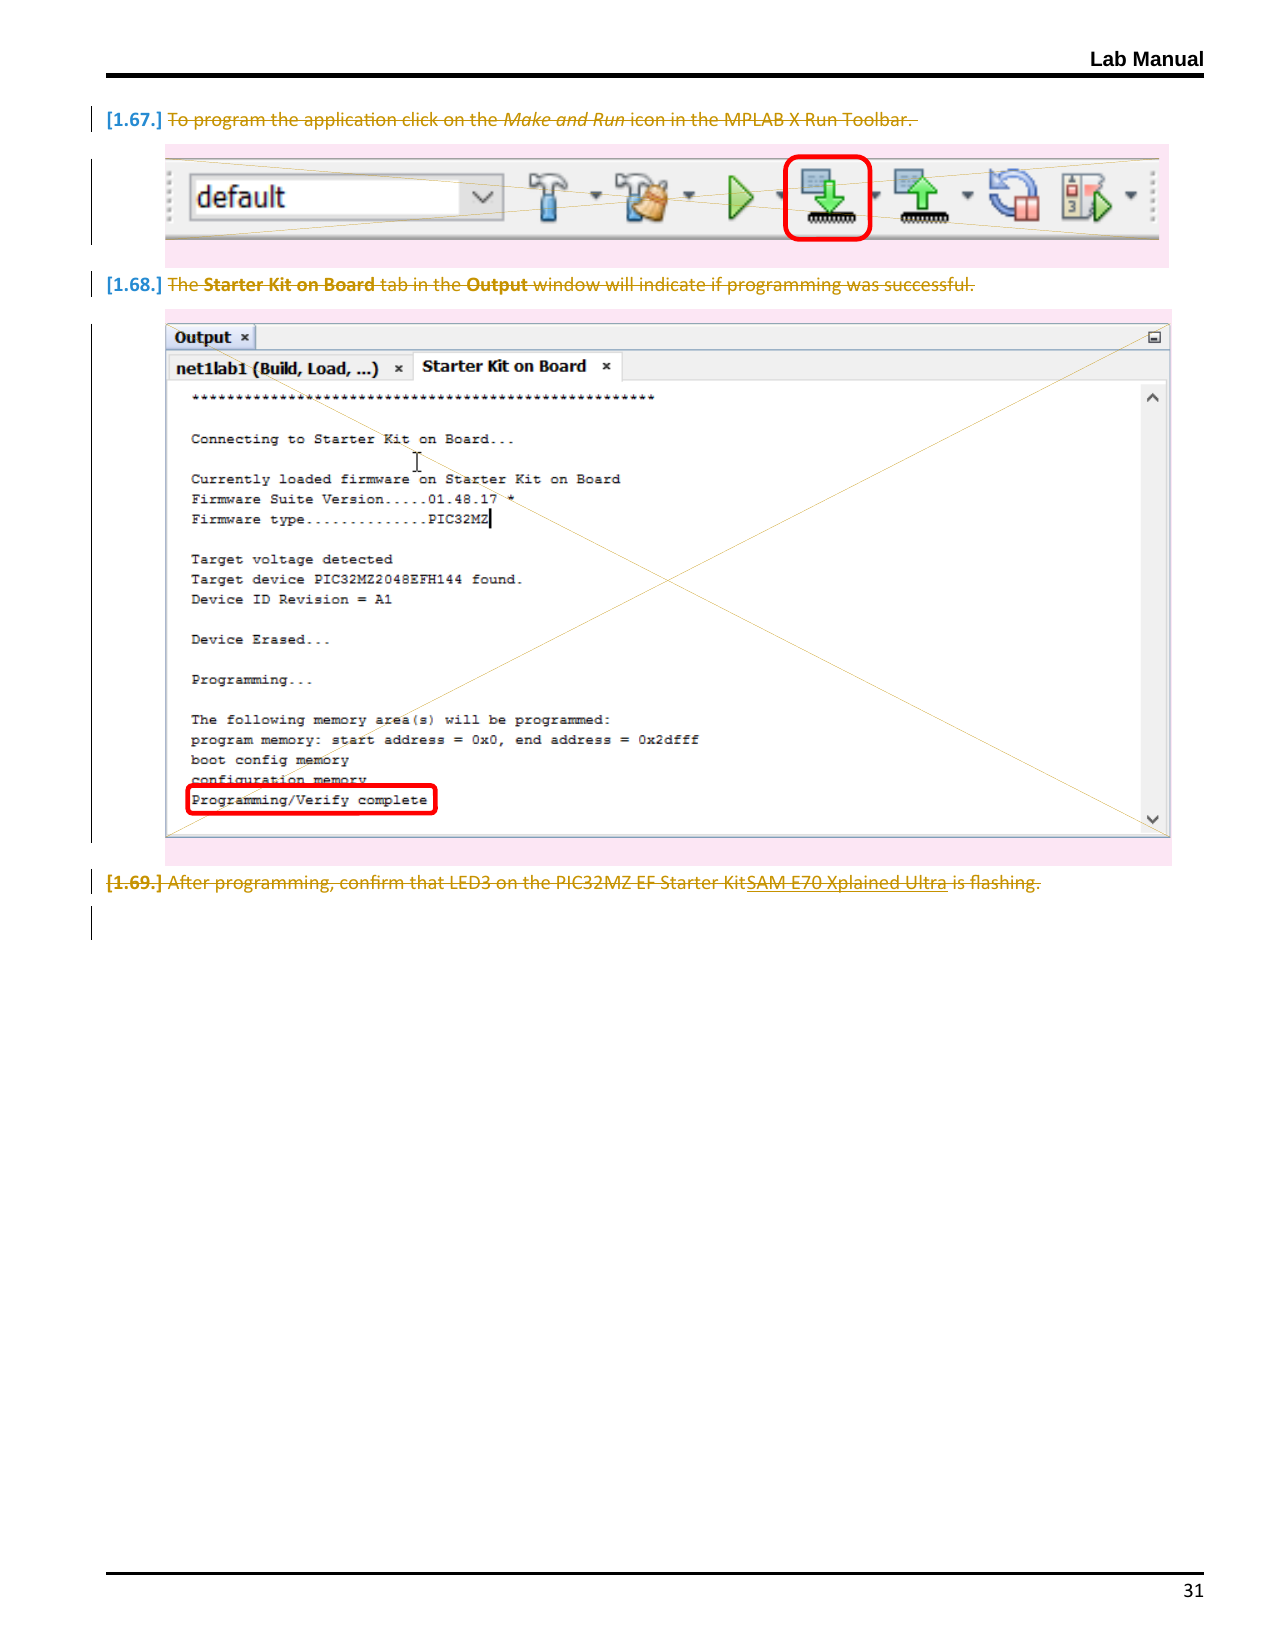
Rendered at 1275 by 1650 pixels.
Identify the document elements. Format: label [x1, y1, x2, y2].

picture [788, 210, 867, 237]
picture [788, 160, 867, 188]
picture [873, 159, 1160, 239]
picture [868, 158, 1152, 181]
picture [221, 788, 433, 810]
picture [866, 217, 1146, 240]
picture [674, 190, 783, 208]
picture [167, 582, 1169, 838]
picture [191, 788, 259, 810]
picture [670, 324, 1171, 837]
picture [167, 323, 1169, 579]
picture [165, 159, 651, 239]
picture [165, 325, 666, 836]
picture [173, 158, 787, 199]
picture [788, 183, 867, 215]
picture [178, 200, 790, 240]
